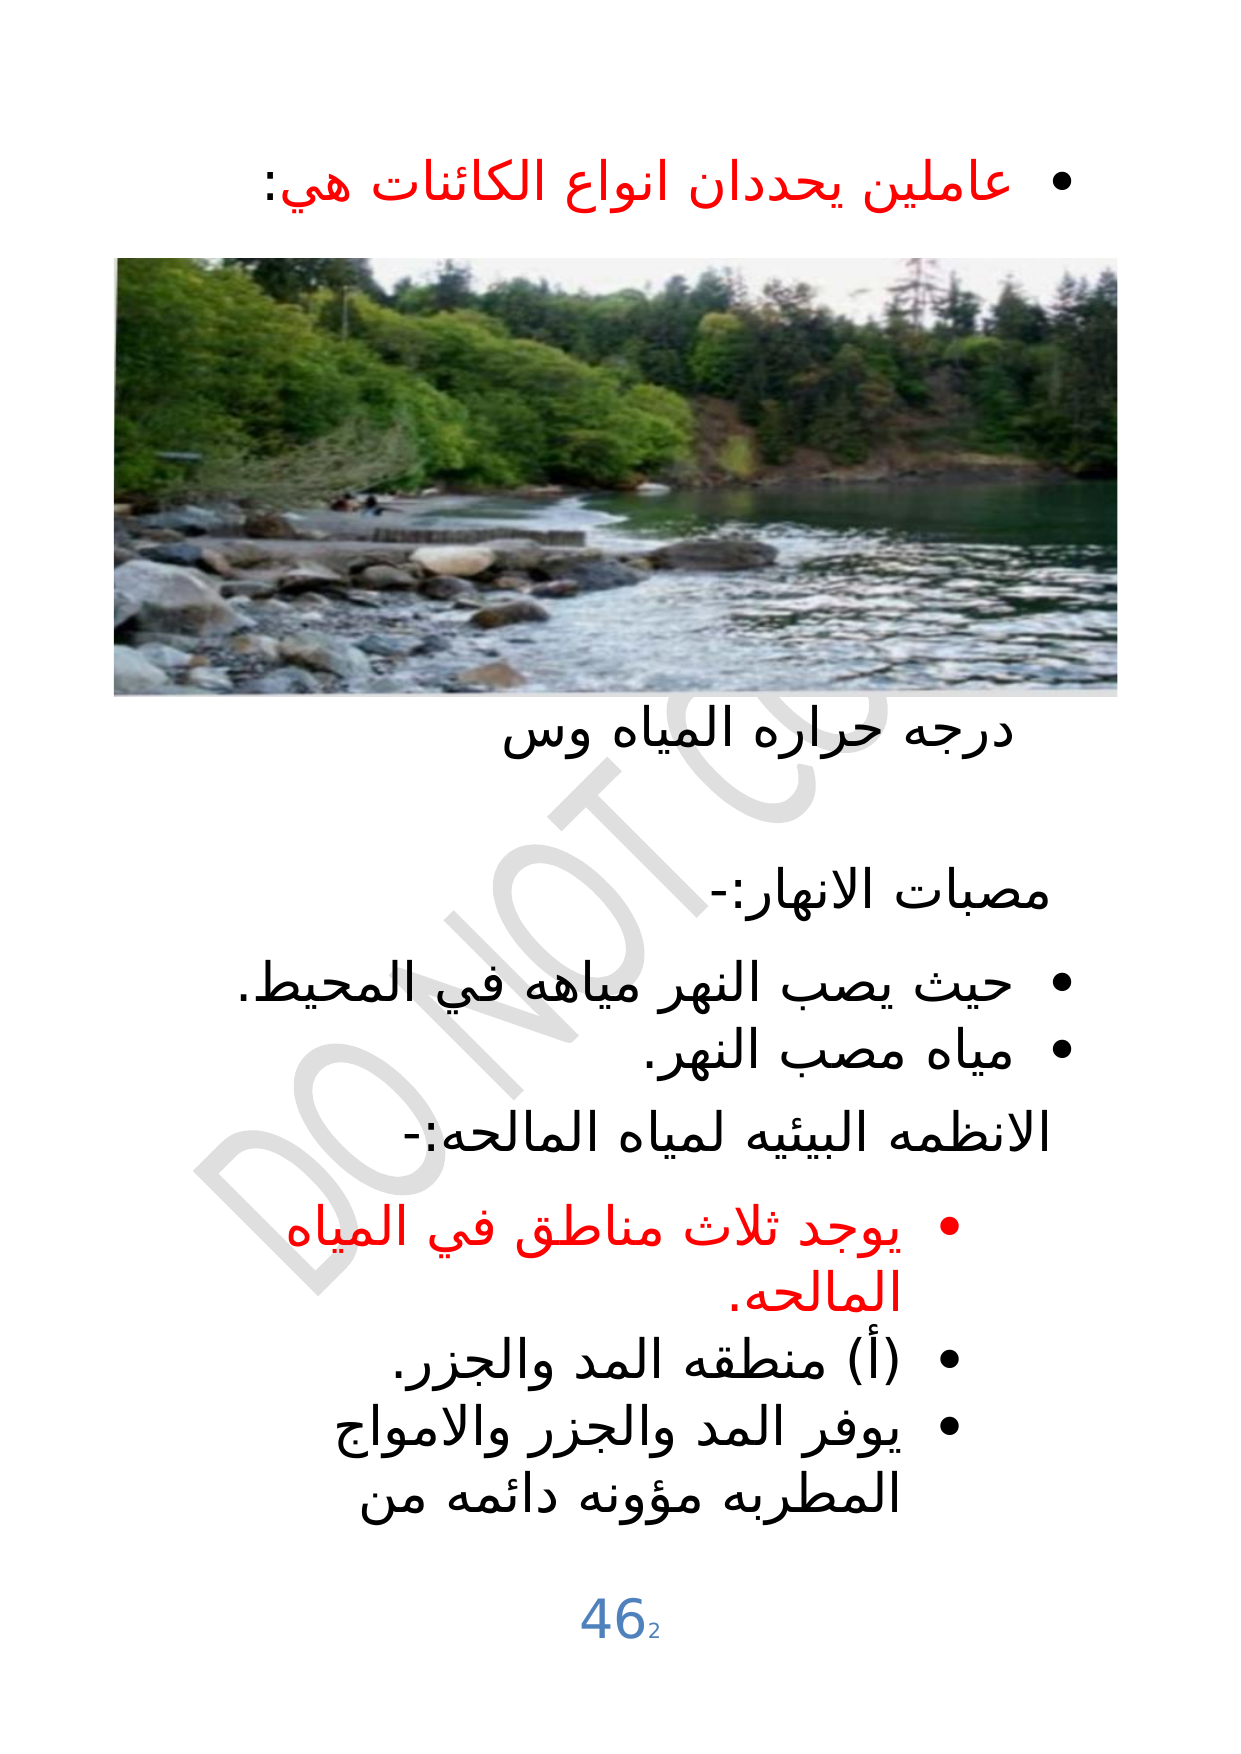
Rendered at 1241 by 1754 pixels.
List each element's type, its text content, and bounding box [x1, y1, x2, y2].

list مياه مصب النهر. [187, 1018, 1053, 1081]
text الانظمه البيئيه لمياه المالحه:- [187, 1101, 1053, 1164]
picture [113, 258, 1118, 697]
text مصبات الانهار:- [187, 858, 1053, 921]
list حيث يصب النهر مياهه في المحيط. [187, 951, 1053, 1014]
list يوجد ثلاث مناطق في المياه المالحه. [187, 1195, 941, 1324]
list (أ) منطقه المد والجزر. [187, 1328, 941, 1391]
list عاملين يحددان انواع الكائنات هي: درجه حراره المياه وس [187, 697, 1053, 759]
list عاملين يحددان انواع الكائنات هي: درجه حراره المياه وس [187, 150, 1053, 258]
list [187, 1395, 941, 1525]
